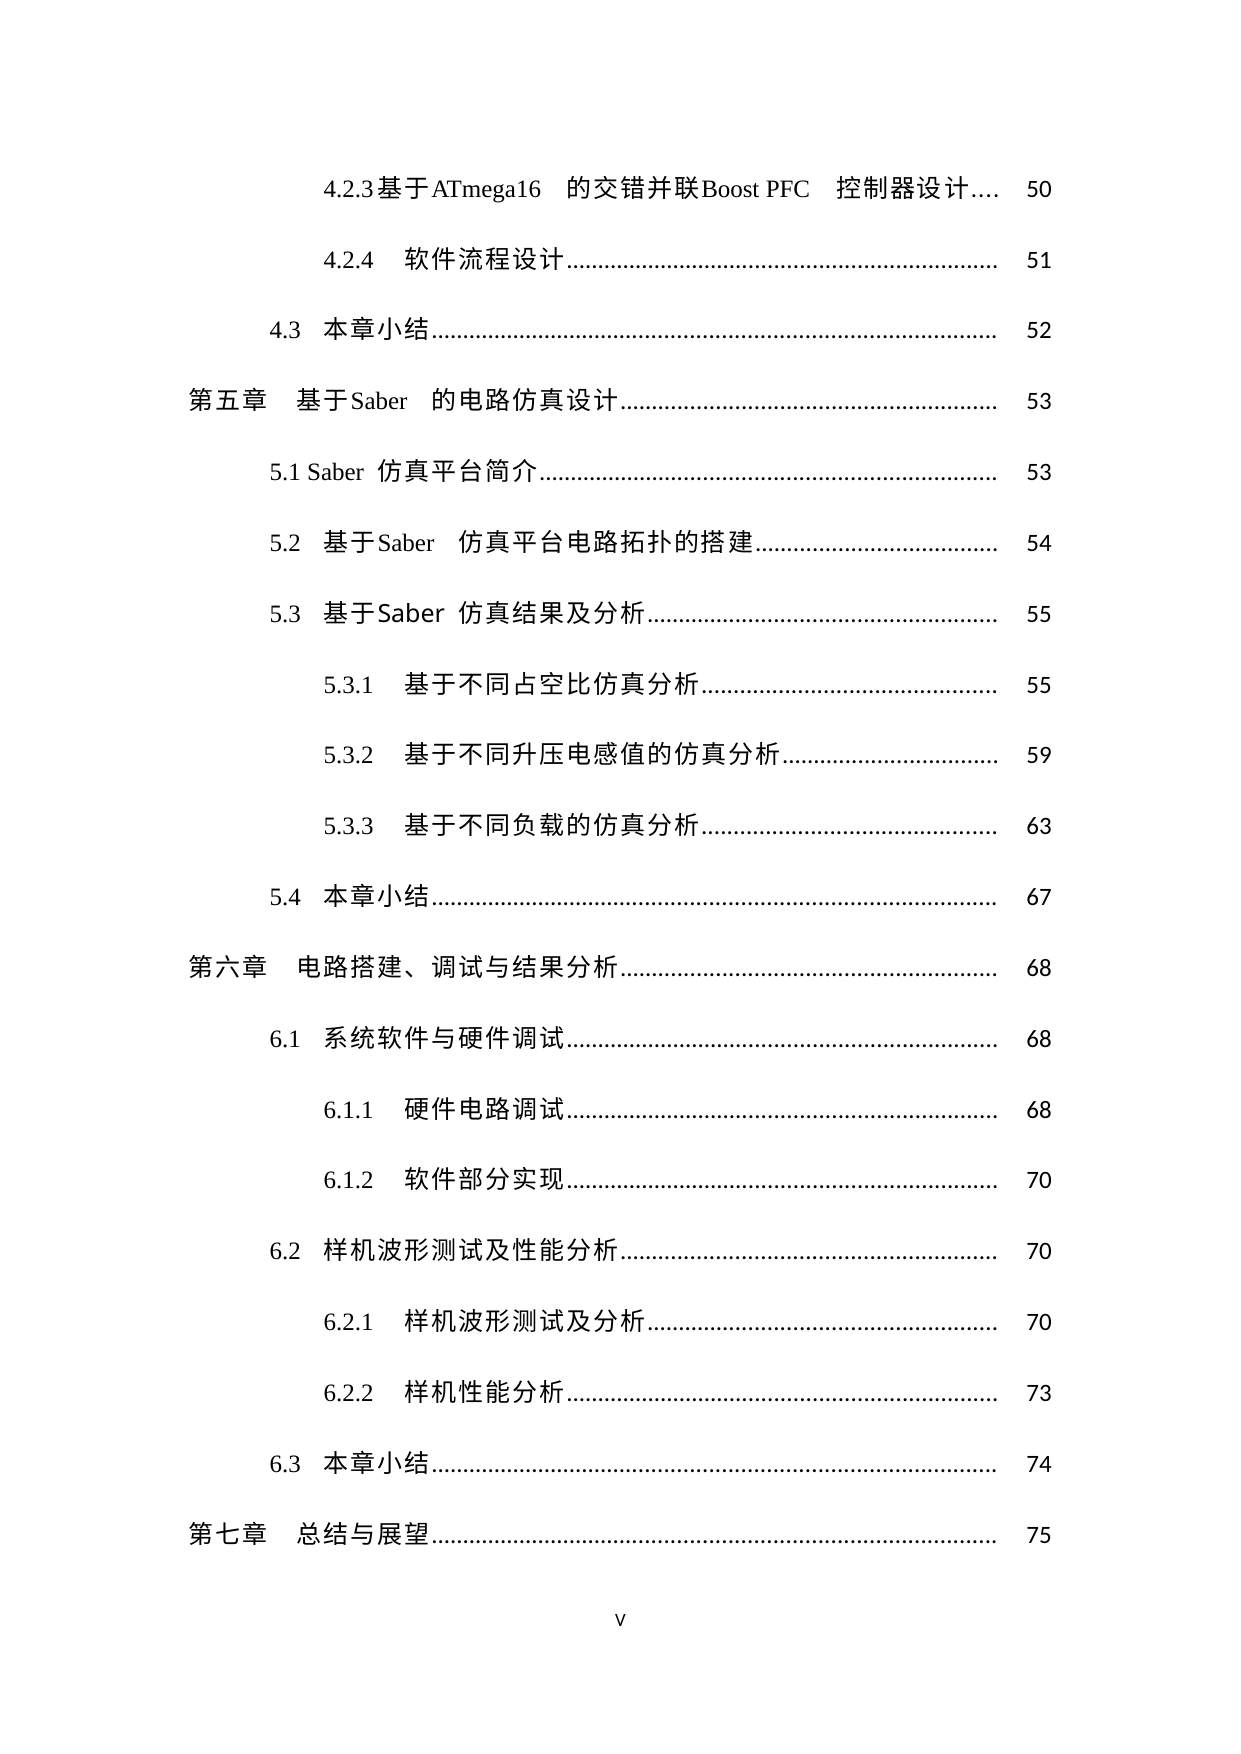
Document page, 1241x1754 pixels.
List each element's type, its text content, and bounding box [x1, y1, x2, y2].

text 5.3 基于Saber仿真结果及分析 55 [242, 576, 1052, 647]
text 第五章 基于Saber的电路仿真设计 53 [188, 363, 1052, 434]
text 第六章 电路搭建、调试与结果分析 68 [188, 930, 1052, 1001]
text 5.3.3 基于不同负载的仿真分析 63 [297, 788, 1052, 859]
text 6.3 本章小结 74 [242, 1426, 1052, 1497]
text 5.1 Saber仿真平台简介 53 [242, 434, 1052, 505]
text 4.2.4 软件流程设计 51 [297, 222, 1052, 293]
text 第七章 总结与展望 75 [188, 1497, 1052, 1568]
text 6.2.2 样机性能分析 73 [297, 1355, 1052, 1426]
text 4.2.3基于ATmega16的交错并联Boost PFC控制器设计 50 [297, 151, 1052, 222]
text 6.2.1 样机波形测试及分析 70 [297, 1284, 1052, 1355]
text 6.2 样机波形测试及性能分析 70 [242, 1213, 1052, 1284]
text 6.1 系统软件与硬件调试 68 [242, 1001, 1052, 1072]
text 5.3.1 基于不同占空比仿真分析 55 [297, 647, 1052, 718]
text 6.1.2 软件部分实现 70 [297, 1143, 1052, 1213]
text 5.4 本章小结 67 [242, 859, 1052, 930]
text 6.1.1 硬件电路调试 68 [297, 1072, 1052, 1143]
text 5.3.2 基于不同升压电感值的仿真分析 59 [297, 718, 1052, 788]
text 5.2 基于Saber仿真平台电路拓扑的搭建 54 [242, 505, 1052, 576]
text 4.3 本章小结 52 [242, 293, 1052, 363]
